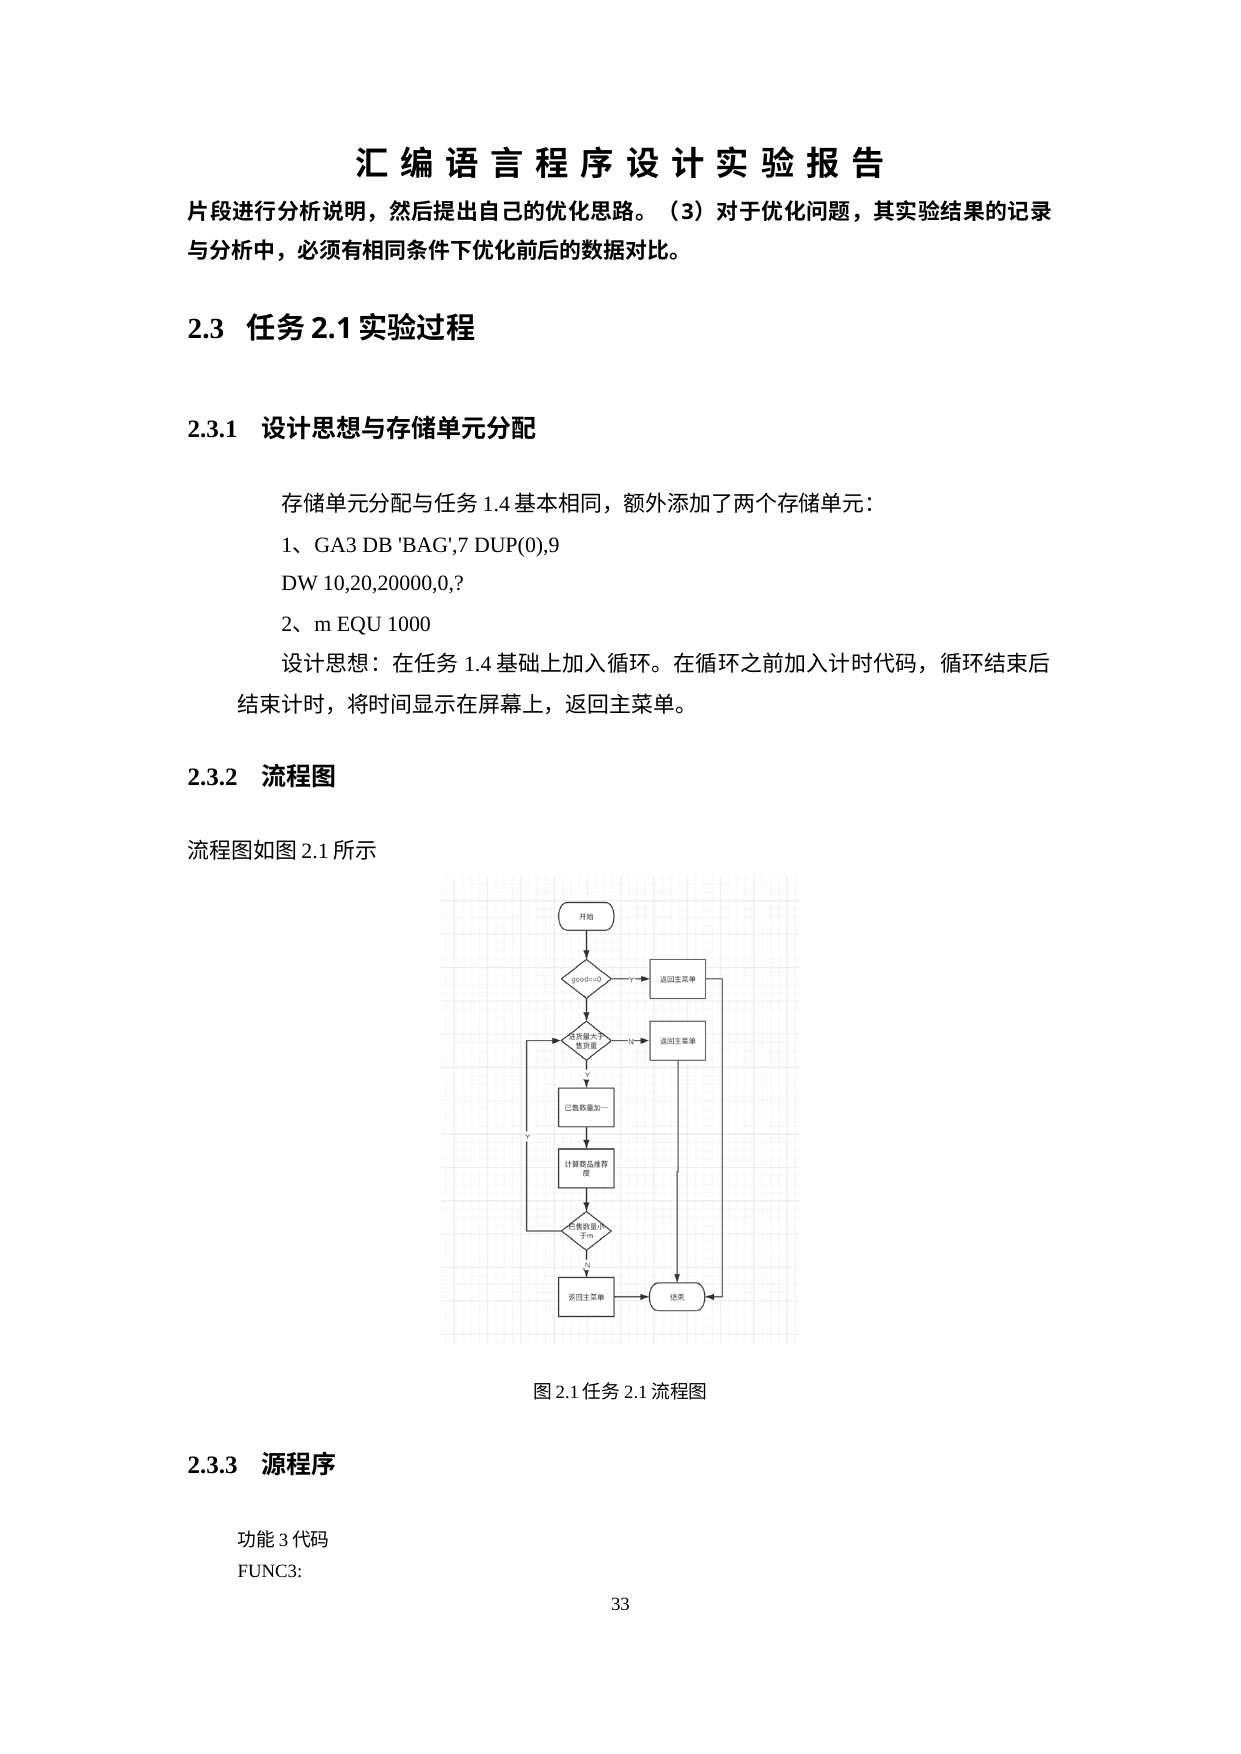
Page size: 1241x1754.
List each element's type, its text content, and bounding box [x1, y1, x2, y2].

text 设计思想：在任务1.4基础上加入循环。在循环之前加入计时代码，循环结束后结束计时，将时间显示在屏幕上，返回主菜单。 [237, 646, 1053, 719]
subtitle 源程序 [187, 1431, 1053, 1496]
subtitle 设计思想与存储单元分配 [187, 394, 1053, 459]
text 图2.1任务2.1流程图 [187, 1374, 1053, 1407]
text 流程图如图2.1所示 [187, 833, 1053, 866]
text 1、GA3 DB 'BAG',7 DUP(0),9 [237, 526, 1053, 559]
text DW 10,20,20000,0,? [237, 567, 1053, 599]
text FUNC3: [237, 1554, 1053, 1587]
picture [441, 876, 799, 1345]
subtitle 流程图 [187, 742, 1053, 807]
text 功能3代码 [237, 1522, 1053, 1554]
subtitle 任务2.1实验过程 [187, 294, 1053, 359]
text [188, 194, 1053, 265]
text 2、m EQU 1000 [237, 606, 1053, 638]
text 存储单元分配与任务1.4基本相同，额外添加了两个存储单元： [237, 486, 1053, 518]
